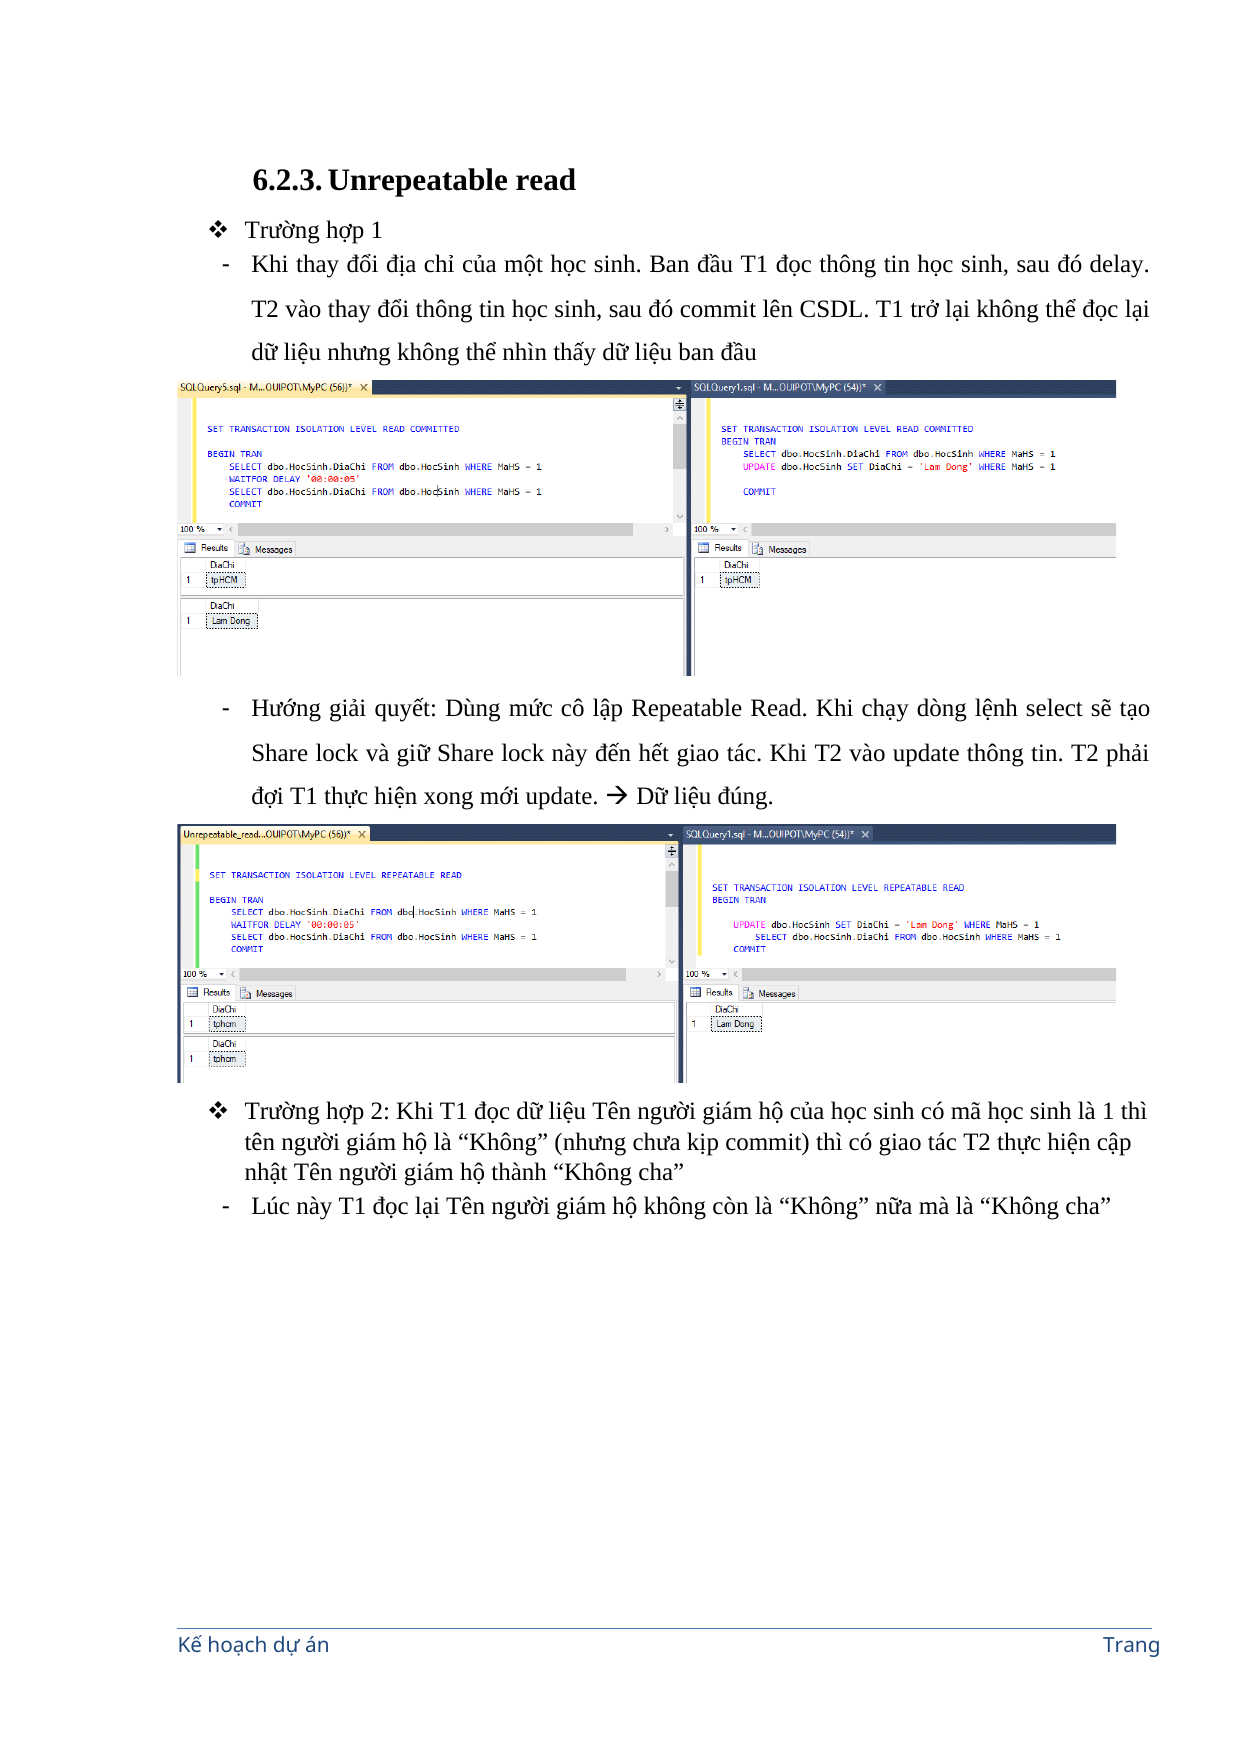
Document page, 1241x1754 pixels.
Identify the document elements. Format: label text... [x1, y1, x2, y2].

picture [177, 824, 1117, 1083]
list Khi thay đổi địa chỉ của một học sinh. Ban đầu T1 đọc thông tin học sinh, sau đó delay. T2 vào thay đổi thông tin học sinh, sau đó commit lên CSDL. T1 trở lại không thể đọc lại dữ liệu nhưng không thể nhìn thấy dữ liệu ban đầu [222, 246, 1152, 366]
list Trường hợp 1 [207, 215, 1152, 244]
picture [177, 380, 1117, 676]
list Unrepeatable read [252, 161, 1152, 197]
list Trường hợp 2: Khi T1 đọc dữ liệu Tên người giám hộ của học sinh có mã học sinh là 1 thì tên người giám hộ là “Không” (nhưng chưa kịp commit) thì có giao tác T2 thực hiện cập nhật Tên người giám hộ thành “Không cha” [207, 1096, 1152, 1186]
list Lúc này T1 đọc lại Tên người giám hộ không còn là “Không” nữa mà là “Không cha” [222, 1188, 1152, 1222]
list Hướng giải quyết: Dùng mức cô lập Repeatable Read. Khi chạy dòng lệnh select sẽ tạo Share lock và giữ Share lock này đến hết giao tác. Khi T2 vào update thông tin. T2 phải đợi T1 thực hiện xong mới update. Dữ liệu đúng. [222, 690, 1152, 810]
